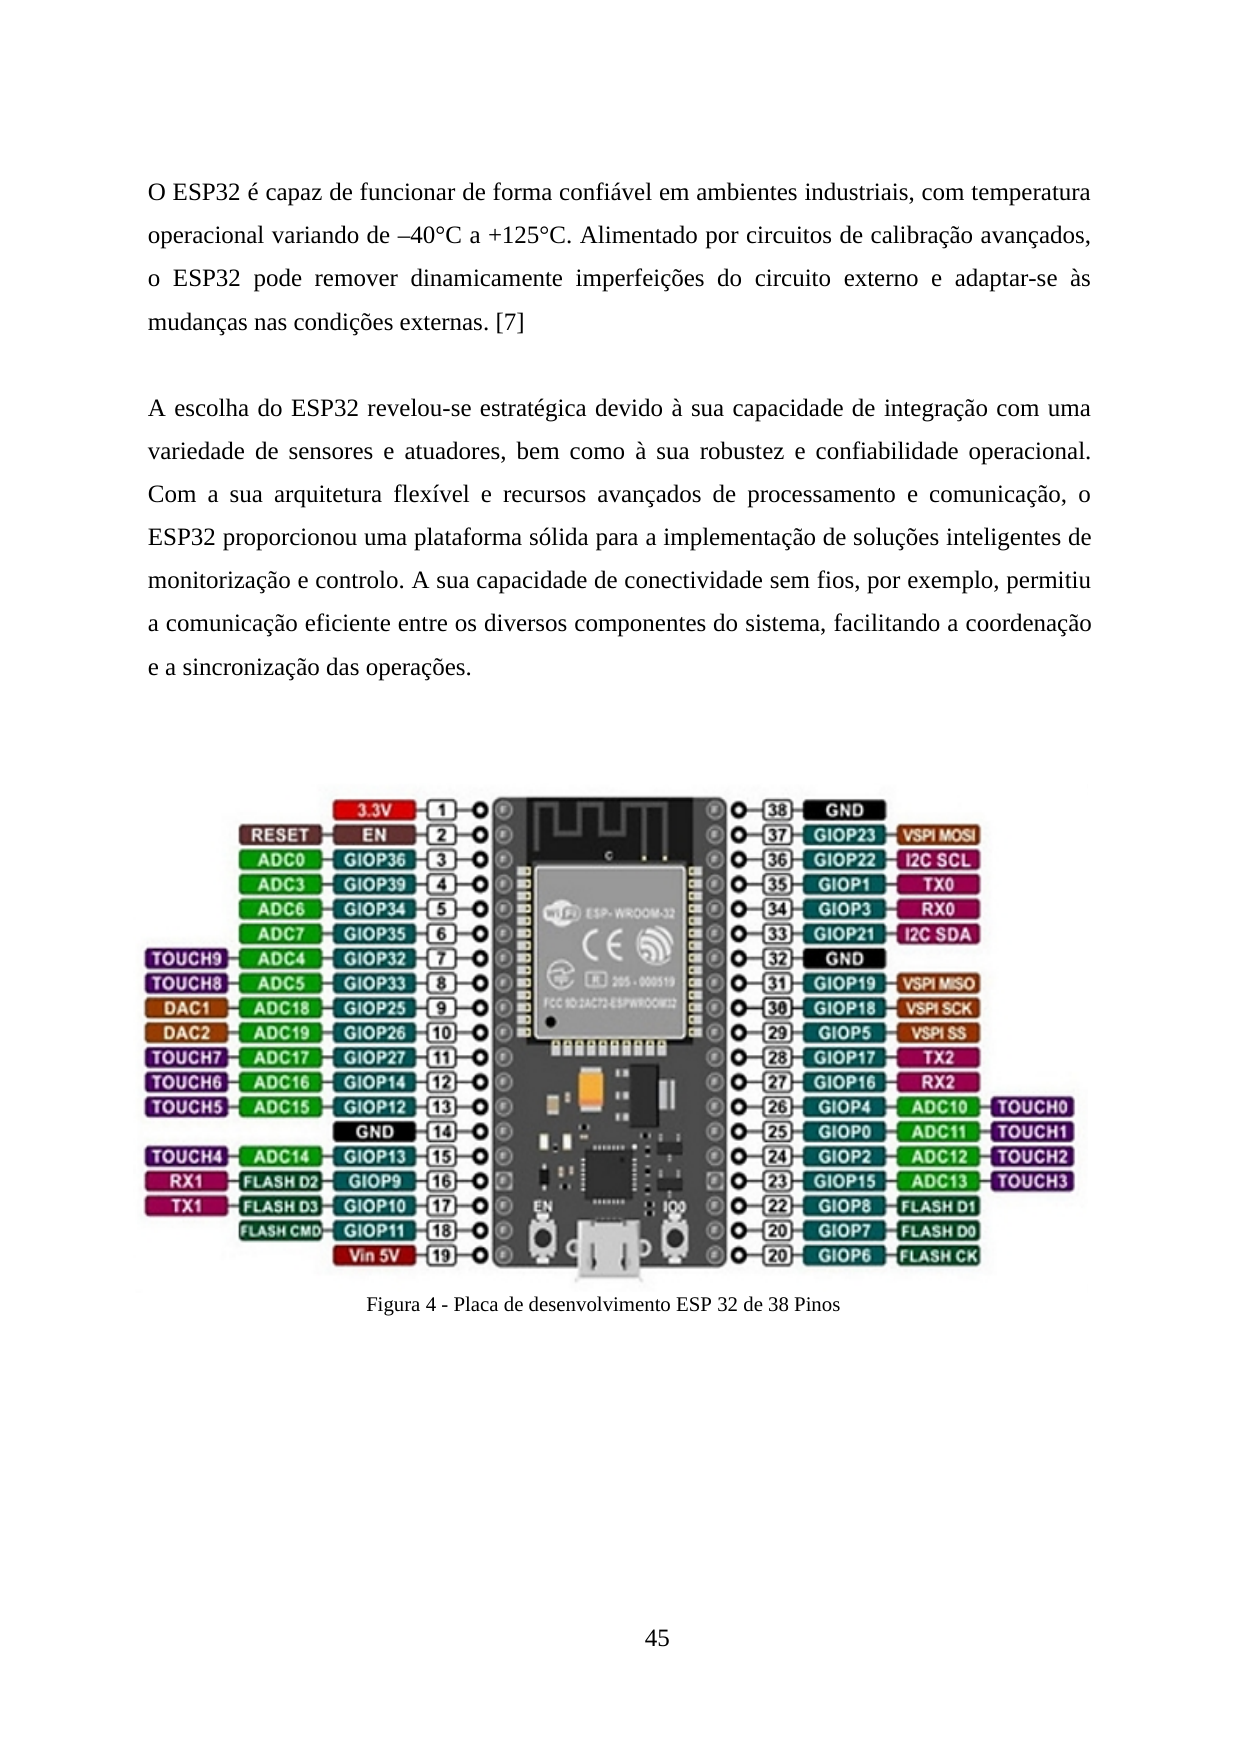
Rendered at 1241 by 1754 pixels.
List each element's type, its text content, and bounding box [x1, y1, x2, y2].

text A escolha do ESP32 revelou-se estratégica devido à sua capacidade de integração com uma variedade de sensores e atuadores, bem como à sua robustez e confiabilidade operacional. Com a sua arquitetura flexível e recursos avançados de processamento e comunicação, o ESP32 proporcionou uma plataforma sólida para a implementação de soluções inteligentes de monitorização e controlo. A sua capacidade de conectividade sem fios, por exemplo, permitiu a comunicação eficiente entre os diversos componentes do sistema, facilitando a coordenação e a sincronização das operações. [148, 393, 1092, 680]
picture [132, 783, 1089, 1293]
text O ESP32 é capaz de funcionar de forma confiável em ambientes industriais, com temperatura operacional variando de –40°C a +125°C. Alimentado por circuitos de calibração avançados, o ESP32 pode remover dinamicamente imperfeições do circuito externo e adaptar-se às mudanças nas condições externas. [7] [148, 177, 1092, 335]
